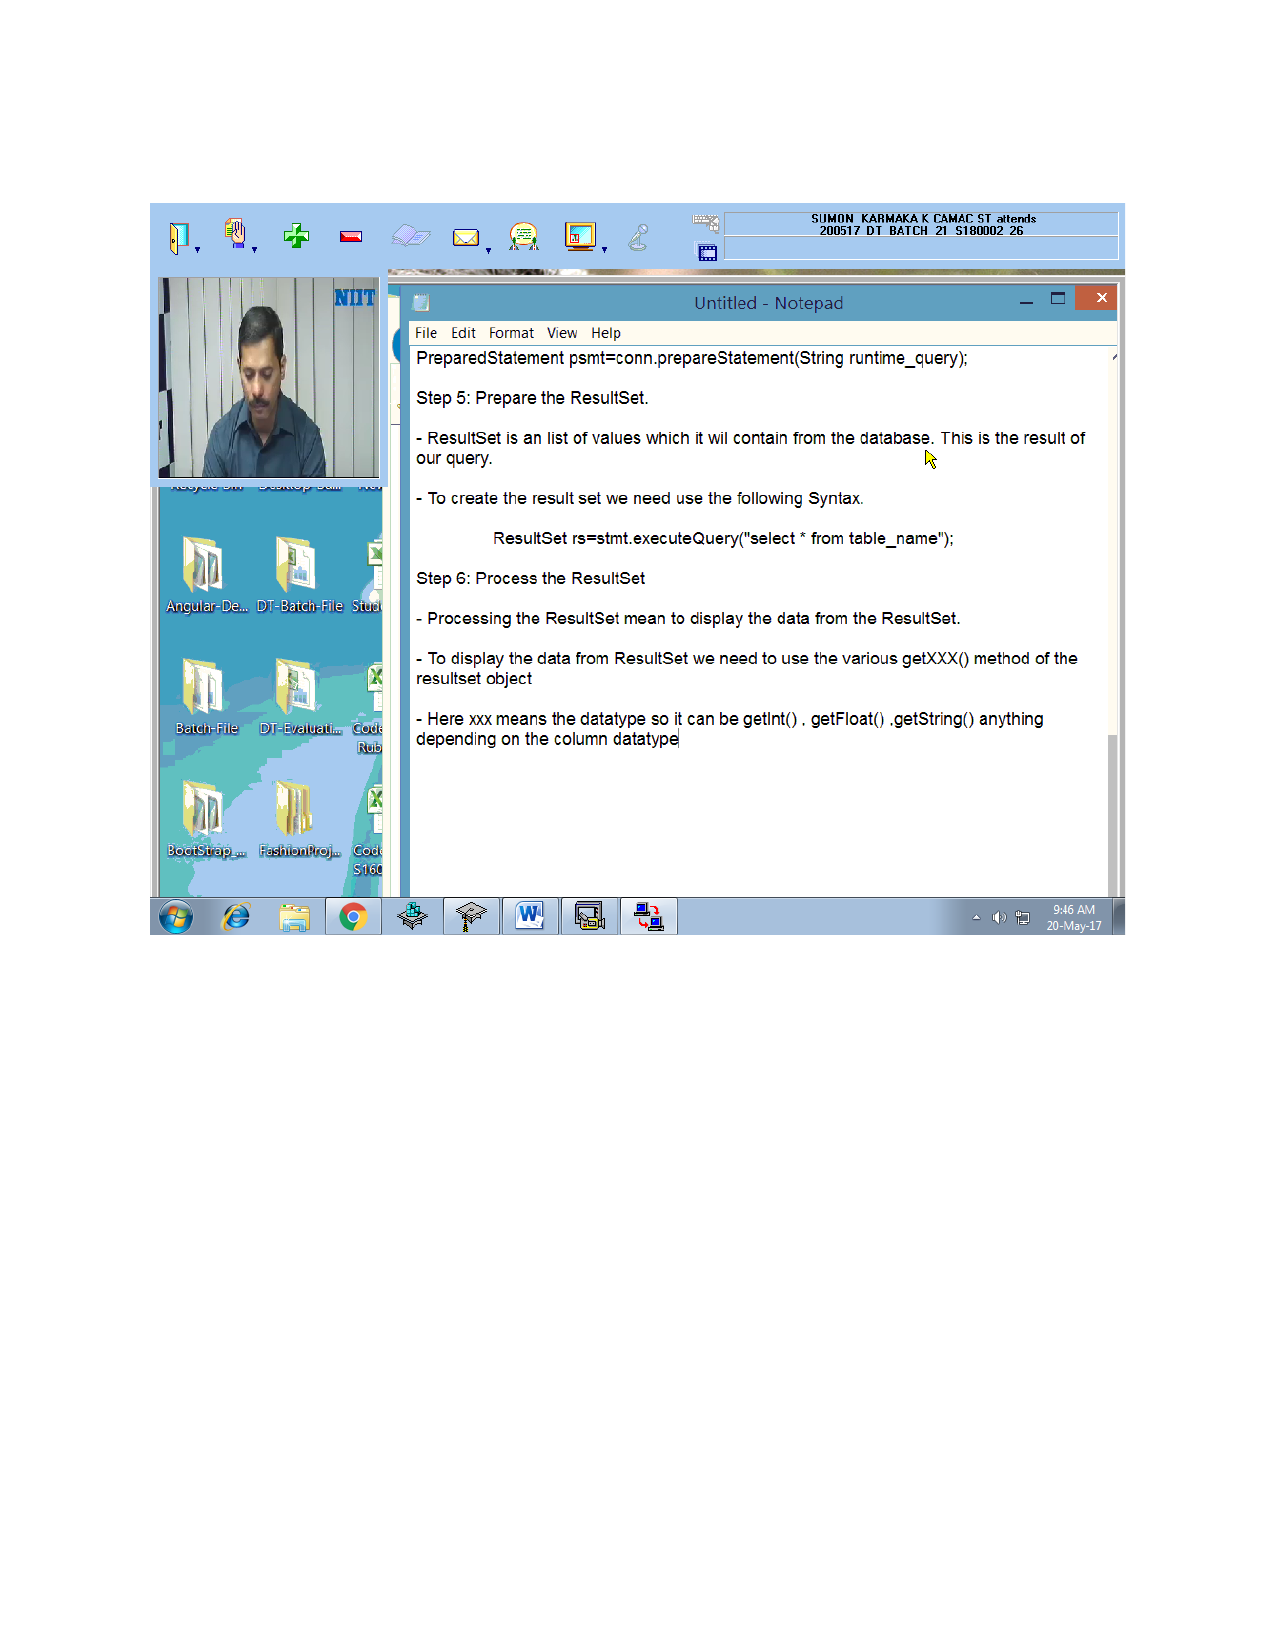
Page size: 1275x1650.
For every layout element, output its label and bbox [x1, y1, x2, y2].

picture [150, 203, 1125, 935]
